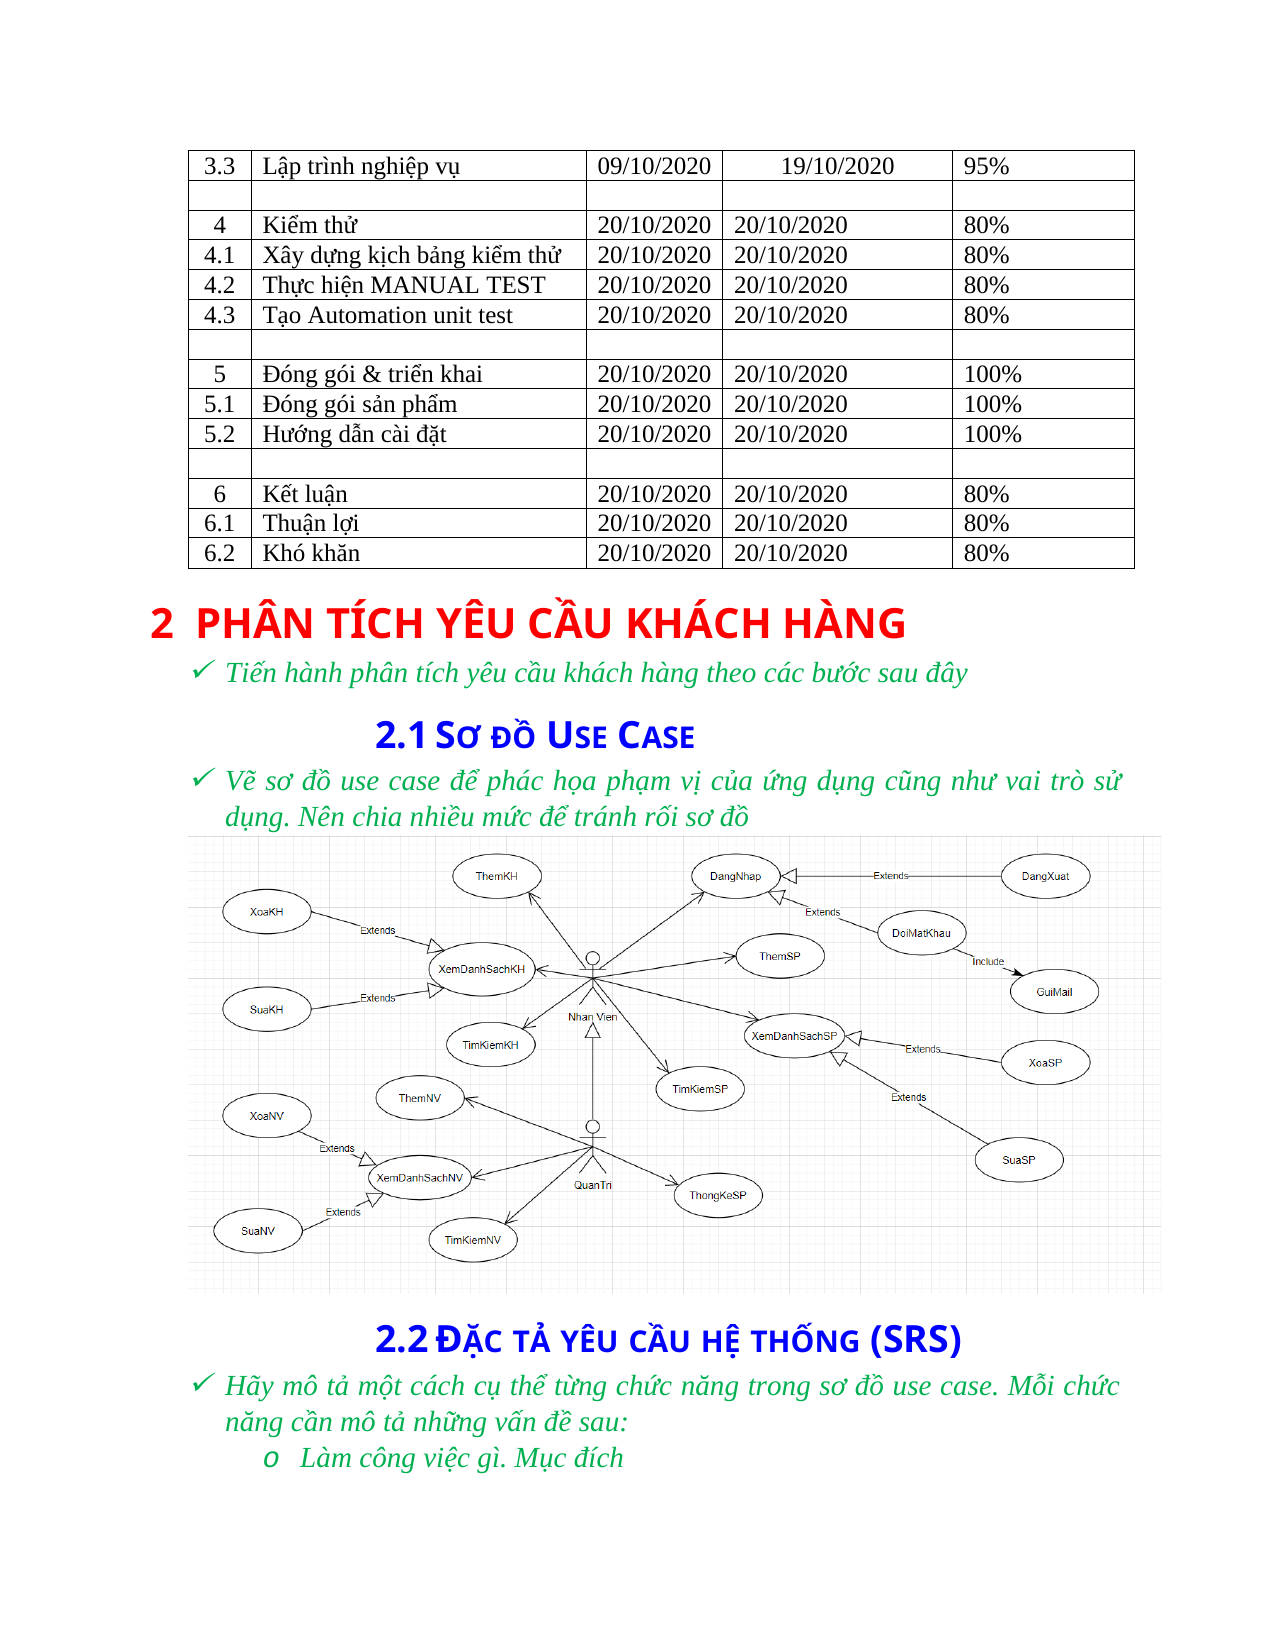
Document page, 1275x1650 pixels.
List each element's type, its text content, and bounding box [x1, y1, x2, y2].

table_cell Tạo Automation unit test [252, 300, 586, 329]
subtitle Sơ đồ Use Case [375, 708, 1125, 759]
subtitle Phân tích yêu cầu khách hàng [150, 594, 1125, 651]
table_cell 6.1 [189, 509, 251, 537]
table_cell Thực hiện MANUAL TEST [252, 270, 586, 299]
table_cell [723, 181, 952, 209]
table_cell 80% [953, 538, 1134, 568]
table_cell 20/10/2020 [723, 240, 952, 269]
table_cell 20/10/2020 [587, 300, 722, 329]
table_cell 4.1 [189, 240, 251, 269]
table_cell [587, 330, 722, 358]
table_cell [587, 449, 722, 478]
table_cell 4 [189, 211, 251, 239]
table_cell 80% [953, 270, 1134, 299]
table_cell Thuận lợi [252, 509, 586, 537]
table_cell 20/10/2020 [587, 211, 722, 239]
table_cell 95% [953, 151, 1134, 180]
table_cell 20/10/2020 [723, 360, 952, 388]
table_cell 20/10/2020 [723, 419, 952, 448]
table_cell [953, 181, 1134, 209]
table_cell [587, 181, 722, 209]
list Hãy mô tả một cách cụ thể từng chức năng trong sơ đồ use case. Mỗi chức năng cần mô tả những vấn đề sau: [187, 1368, 1125, 1437]
table_cell Đóng gói & triển khai [252, 360, 586, 388]
table_cell 20/10/2020 [587, 240, 722, 269]
table_cell [252, 330, 586, 358]
table_cell 5.2 [189, 419, 251, 448]
table_cell [189, 181, 251, 209]
table_cell 20/10/2020 [723, 509, 952, 537]
table_cell 20/10/2020 [723, 479, 952, 507]
picture [187, 835, 1162, 1294]
table_cell 20/10/2020 [723, 538, 952, 568]
table_cell 5 [189, 360, 251, 388]
table_cell 20/10/2020 [587, 419, 722, 448]
table_cell Xây dựng kịch bảng kiểm thử [252, 240, 586, 269]
list Vẽ sơ đồ use case để phác họa phạm vị của ứng dụng cũng như vai trò sử dụng. Nên chia nhiều mức để tránh rối sơ đồ [187, 763, 1125, 833]
table_cell 6.2 [189, 538, 251, 568]
list Làm công việc gì. Mục đích [262, 1440, 1125, 1476]
table_cell 20/10/2020 [587, 270, 722, 299]
table_cell 6 [189, 479, 251, 507]
subtitle Đặc tả yêu cầu hệ thống (SRS) [375, 1312, 1125, 1363]
table_cell 20/10/2020 [587, 360, 722, 388]
table_cell 20/10/2020 [587, 479, 722, 507]
table_cell 5.1 [189, 389, 251, 418]
table_cell 20/10/2020 [587, 538, 722, 568]
table_cell 100% [953, 389, 1134, 418]
table_cell 20/10/2020 [723, 389, 952, 418]
table_cell [252, 449, 586, 478]
list Tiến hành phân tích yêu cầu khách hàng theo các bước sau đây [187, 655, 1125, 689]
table_cell Kết luận [252, 479, 586, 507]
table_cell 100% [953, 360, 1134, 388]
table_cell 20/10/2020 [587, 389, 722, 418]
table_cell 20/10/2020 [587, 509, 722, 537]
table_cell 20/10/2020 [723, 270, 952, 299]
table_cell 100% [953, 419, 1134, 448]
table_cell 3.3 [189, 151, 251, 180]
table_cell 20/10/2020 [723, 211, 952, 239]
table_cell Lập trình nghiệp vụ [252, 151, 586, 180]
table_cell 20/10/2020 [723, 300, 952, 329]
table_cell 4.3 [189, 300, 251, 329]
table_cell Hướng dẫn cài đặt [252, 419, 586, 448]
table_cell 09/10/2020 [587, 151, 722, 180]
table_cell [189, 449, 251, 478]
table_cell [953, 449, 1134, 478]
table_cell 80% [953, 509, 1134, 537]
table_cell 80% [953, 300, 1134, 329]
table_cell 4.2 [189, 270, 251, 299]
table_cell Đóng gói sản phẩm [252, 389, 586, 418]
table_cell [252, 181, 586, 209]
table_cell [189, 330, 251, 358]
table_cell Khó khăn [252, 538, 586, 568]
table_cell 80% [953, 479, 1134, 507]
table_cell 80% [953, 240, 1134, 269]
table_cell [723, 330, 952, 358]
table_cell Kiểm thử [252, 211, 586, 239]
table_cell [953, 330, 1134, 358]
table_cell [723, 449, 952, 478]
table_cell 80% [953, 211, 1134, 239]
table_cell 19/10/2020 [723, 151, 952, 180]
